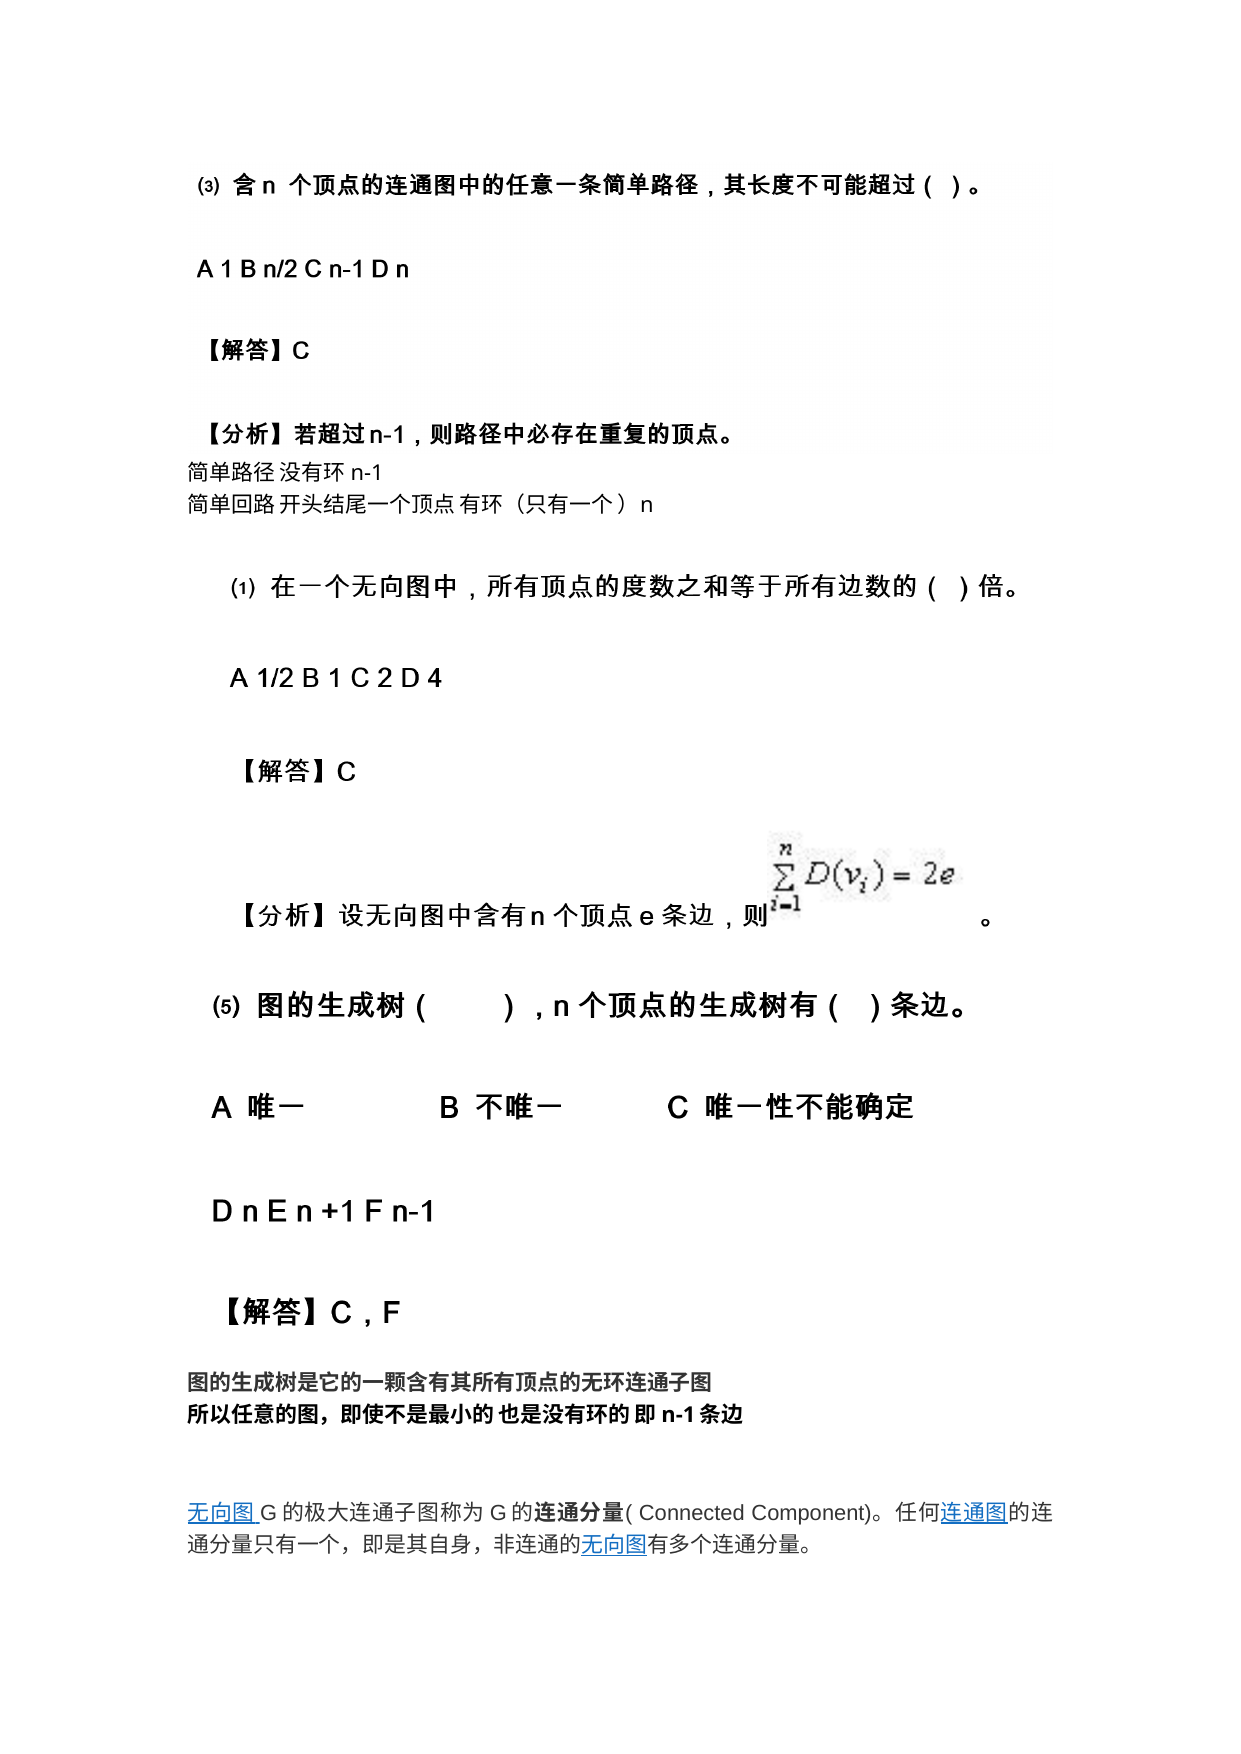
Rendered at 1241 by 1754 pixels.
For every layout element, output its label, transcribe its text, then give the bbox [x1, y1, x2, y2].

picture [187, 974, 1053, 1349]
text 图的生成树是它的一颗含有其所有顶点的无环连通子图 [187, 1364, 1053, 1397]
picture [187, 552, 1053, 972]
picture [187, 162, 1053, 454]
text 所以任意的图，即使不是最小的 也是没有环的 即n-1条边 [187, 1397, 1053, 1429]
text 简单回路 开头结尾一个顶点 有环（只有一个 ）n [187, 487, 1053, 519]
text 无向图G的极大连通子图称为G的连通分量( Connected Component)。任何连通图的连通分量只有一个，即是其自身，非连通的无向图有多个连通分量。 [187, 1494, 1053, 1559]
text 简单路径 没有环 n-1 [187, 454, 1053, 487]
